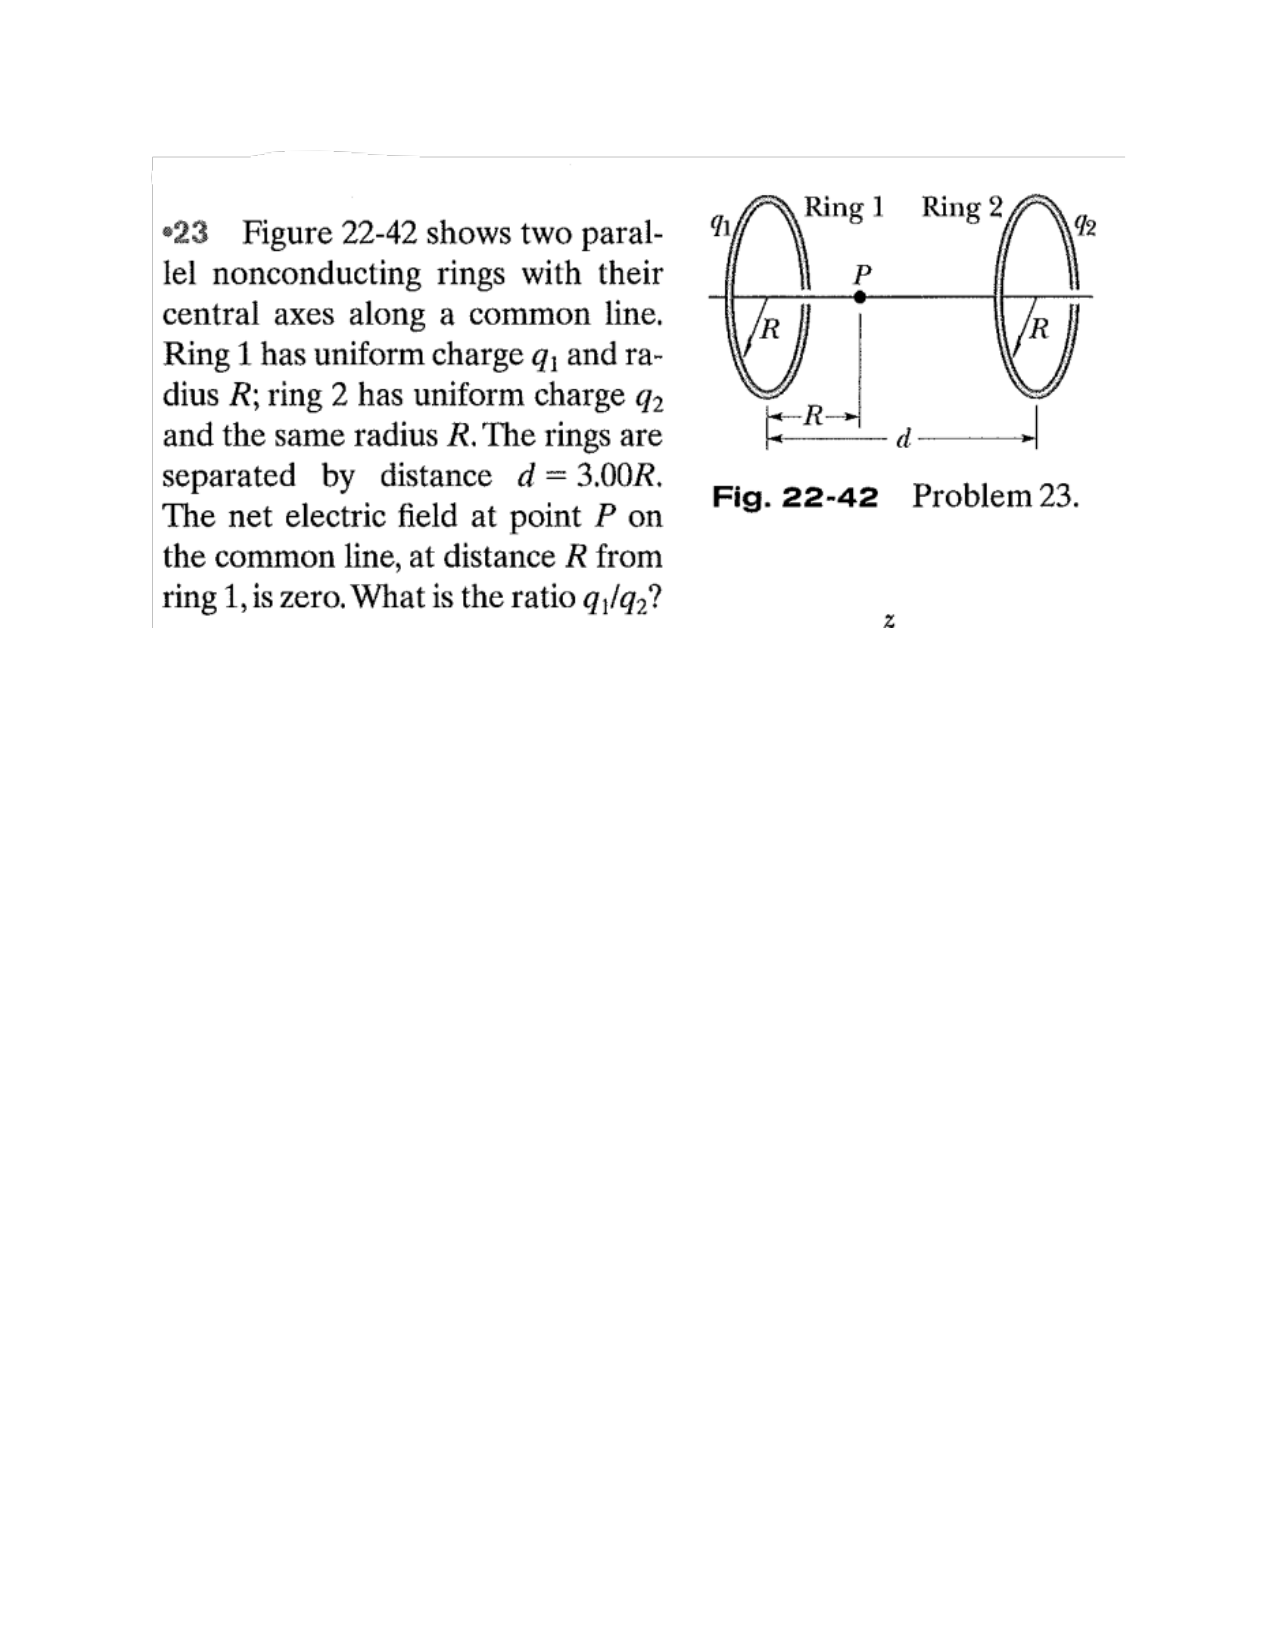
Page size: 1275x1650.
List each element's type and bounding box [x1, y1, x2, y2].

picture [150, 150, 1125, 628]
